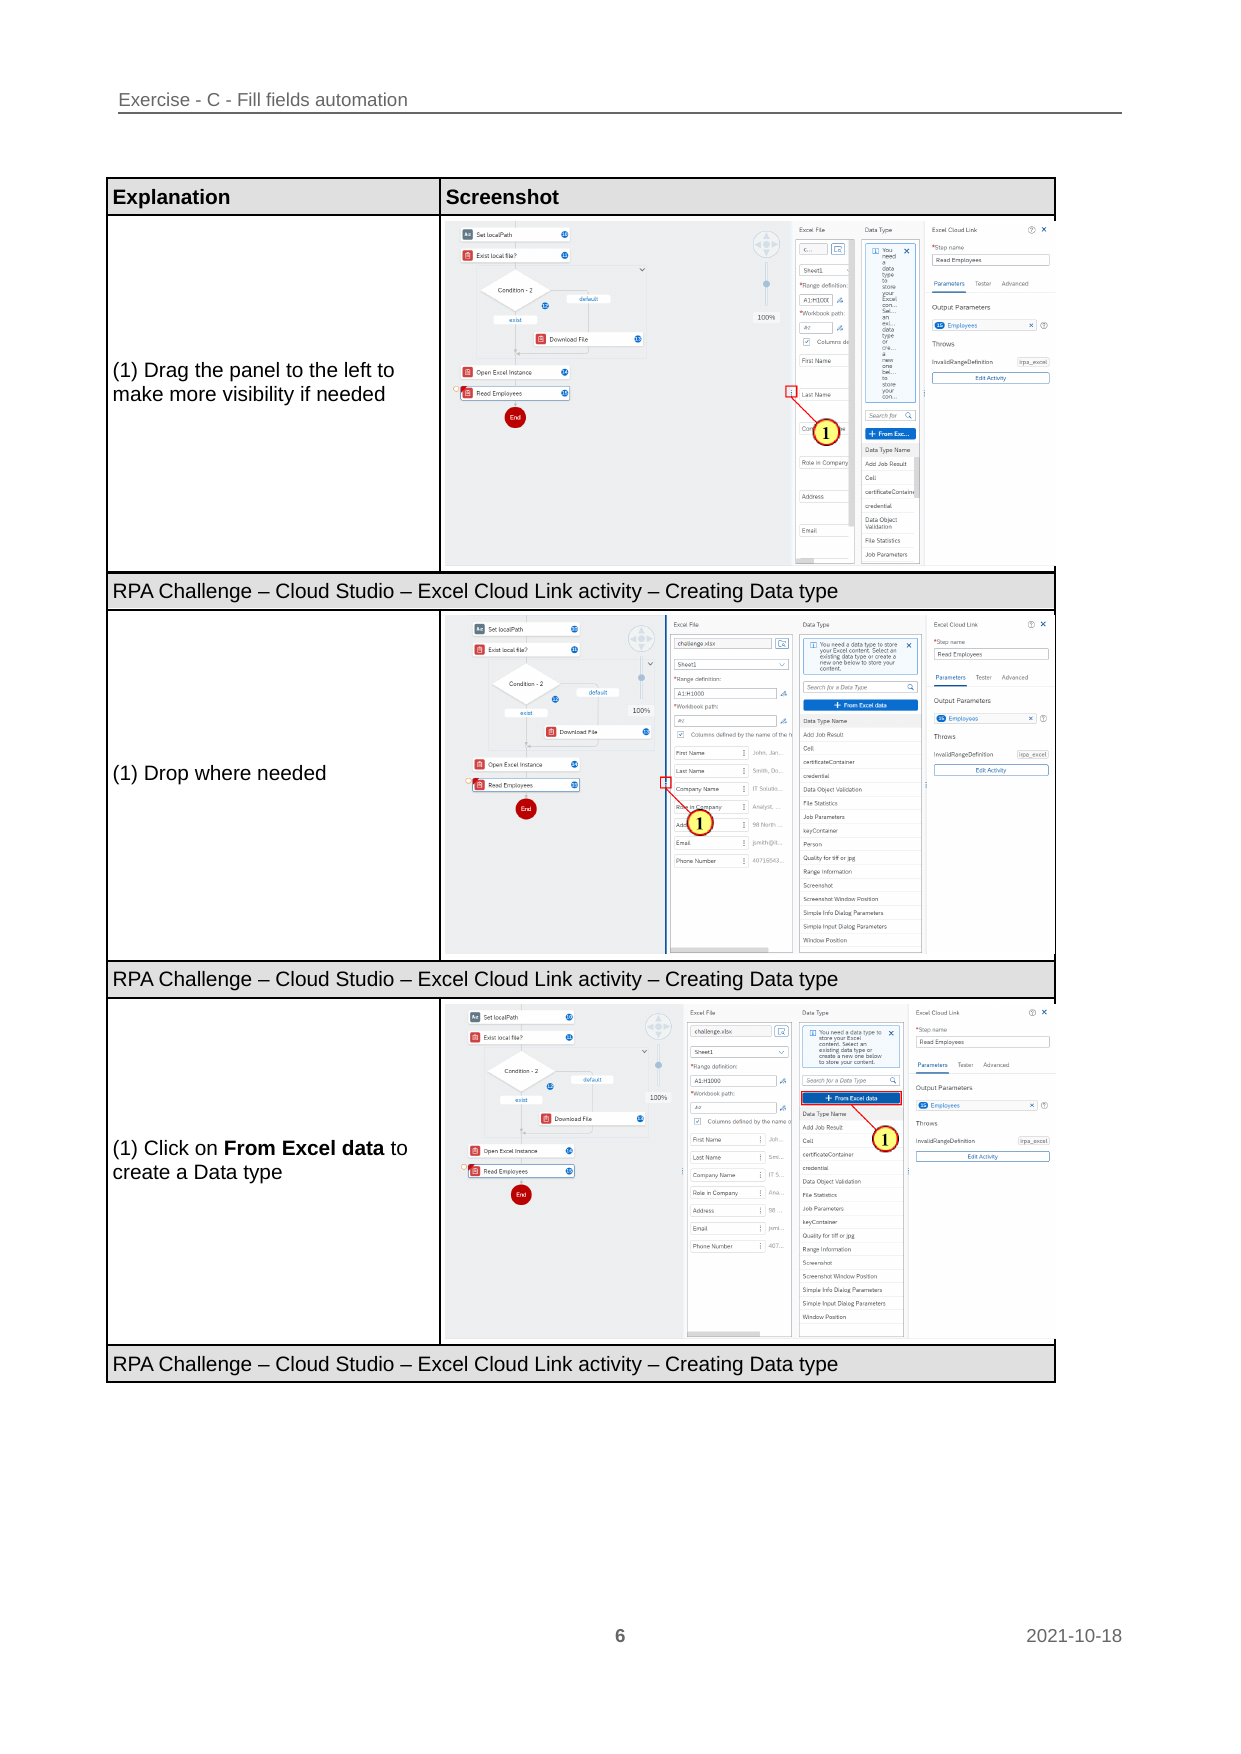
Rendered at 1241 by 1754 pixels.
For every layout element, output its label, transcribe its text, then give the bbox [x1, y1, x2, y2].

table_cell [441, 216, 1054, 571]
table_cell [441, 611, 1054, 960]
table_header Explanation [108, 179, 439, 214]
picture [445, 615, 1055, 954]
table_cell RPA Challenge – Cloud Studio – Excel Cloud Link activity – Creating Data type [108, 1346, 1054, 1381]
table_cell RPA Challenge – Cloud Studio – Excel Cloud Link activity – Creating Data type [108, 962, 1054, 997]
table_cell (1) Click on From Excel data to create a Data type [108, 999, 439, 1344]
table_cell (1) Drag the panel to the left to make more visibility if needed [108, 216, 439, 571]
table_cell RPA Challenge – Cloud Studio – Excel Cloud Link activity – Creating Data type [108, 574, 1054, 608]
table_cell [441, 999, 1054, 1344]
picture [445, 221, 1056, 566]
picture [445, 1004, 1056, 1339]
table_cell (1) Drop where needed [108, 611, 439, 960]
table_header Screenshot [441, 179, 1054, 214]
